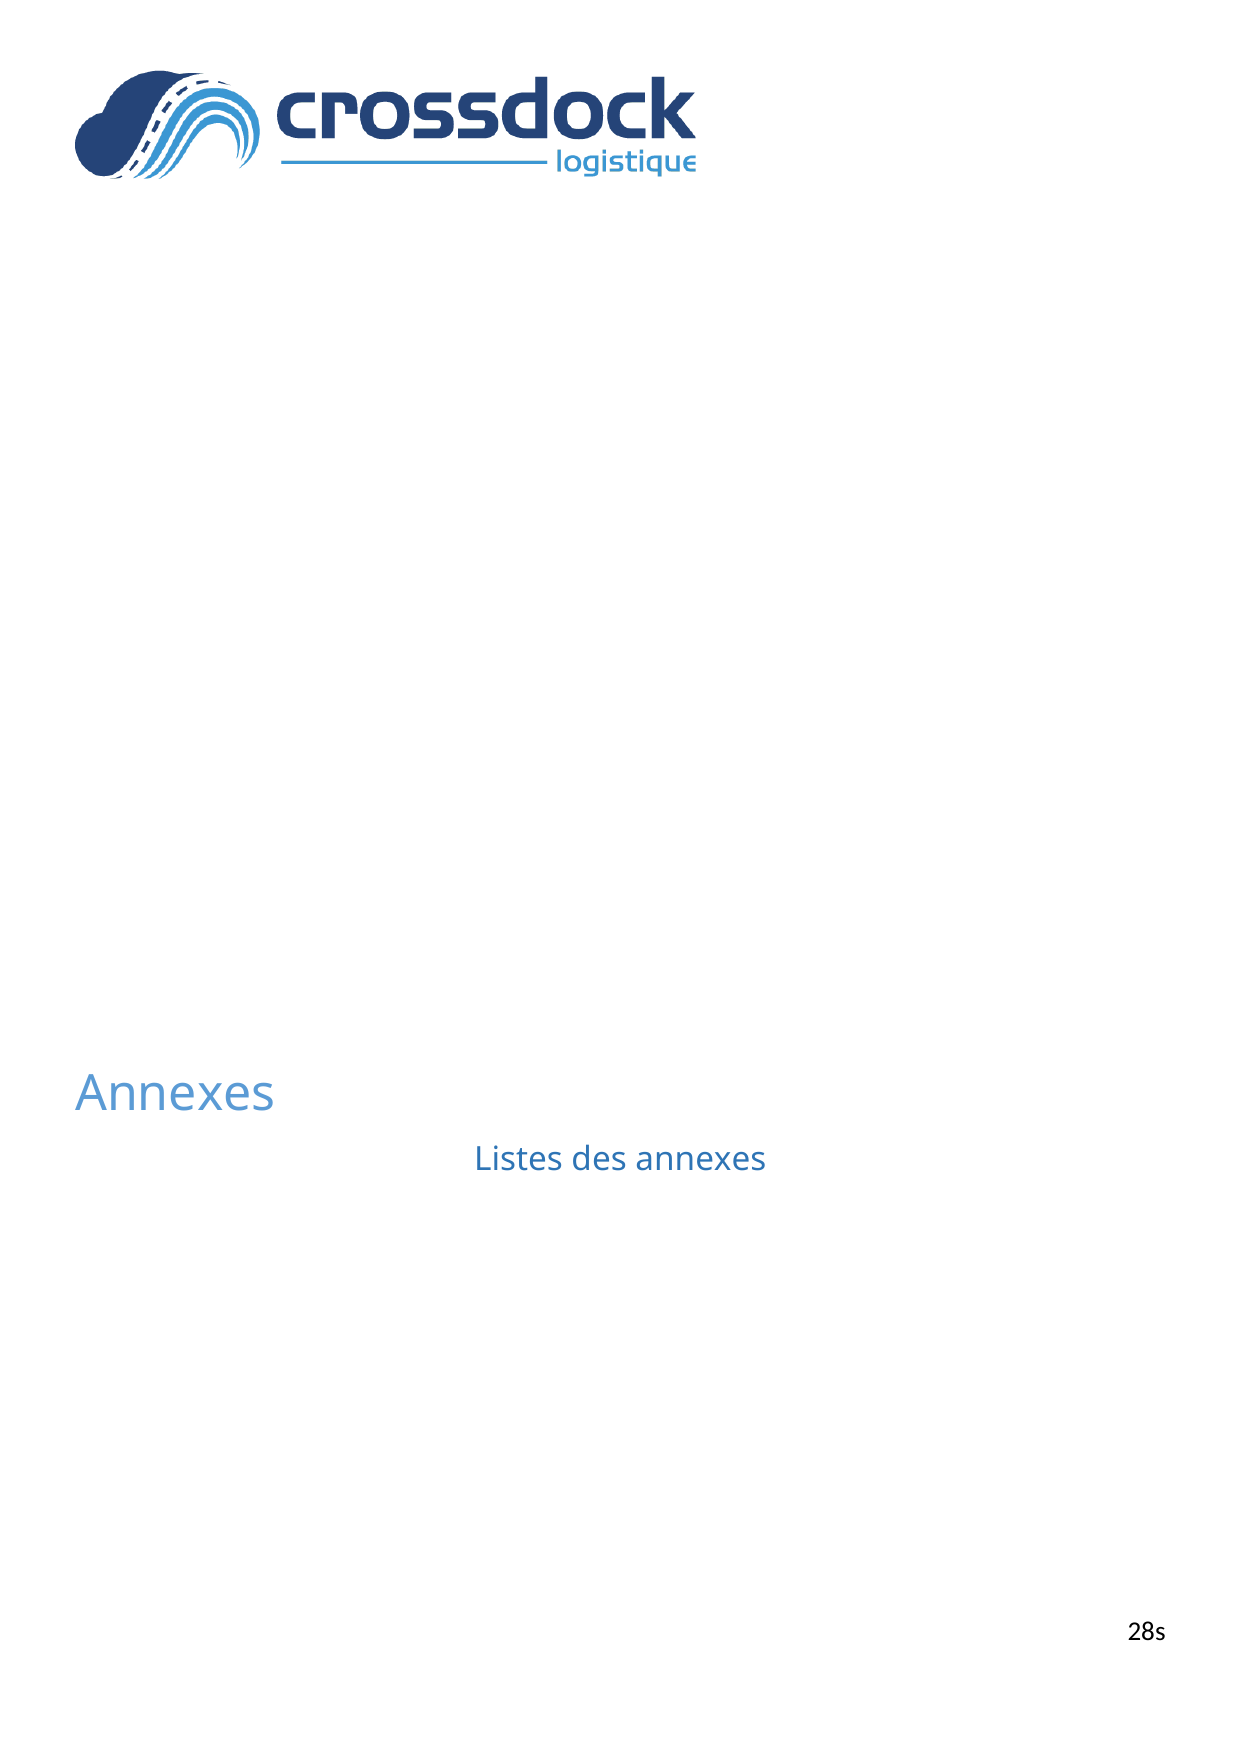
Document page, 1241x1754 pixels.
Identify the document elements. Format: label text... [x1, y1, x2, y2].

subtitle Annexes [75, 1057, 1165, 1125]
subtitle Listes des annexes [75, 1134, 1165, 1180]
picture [75, 70, 696, 179]
